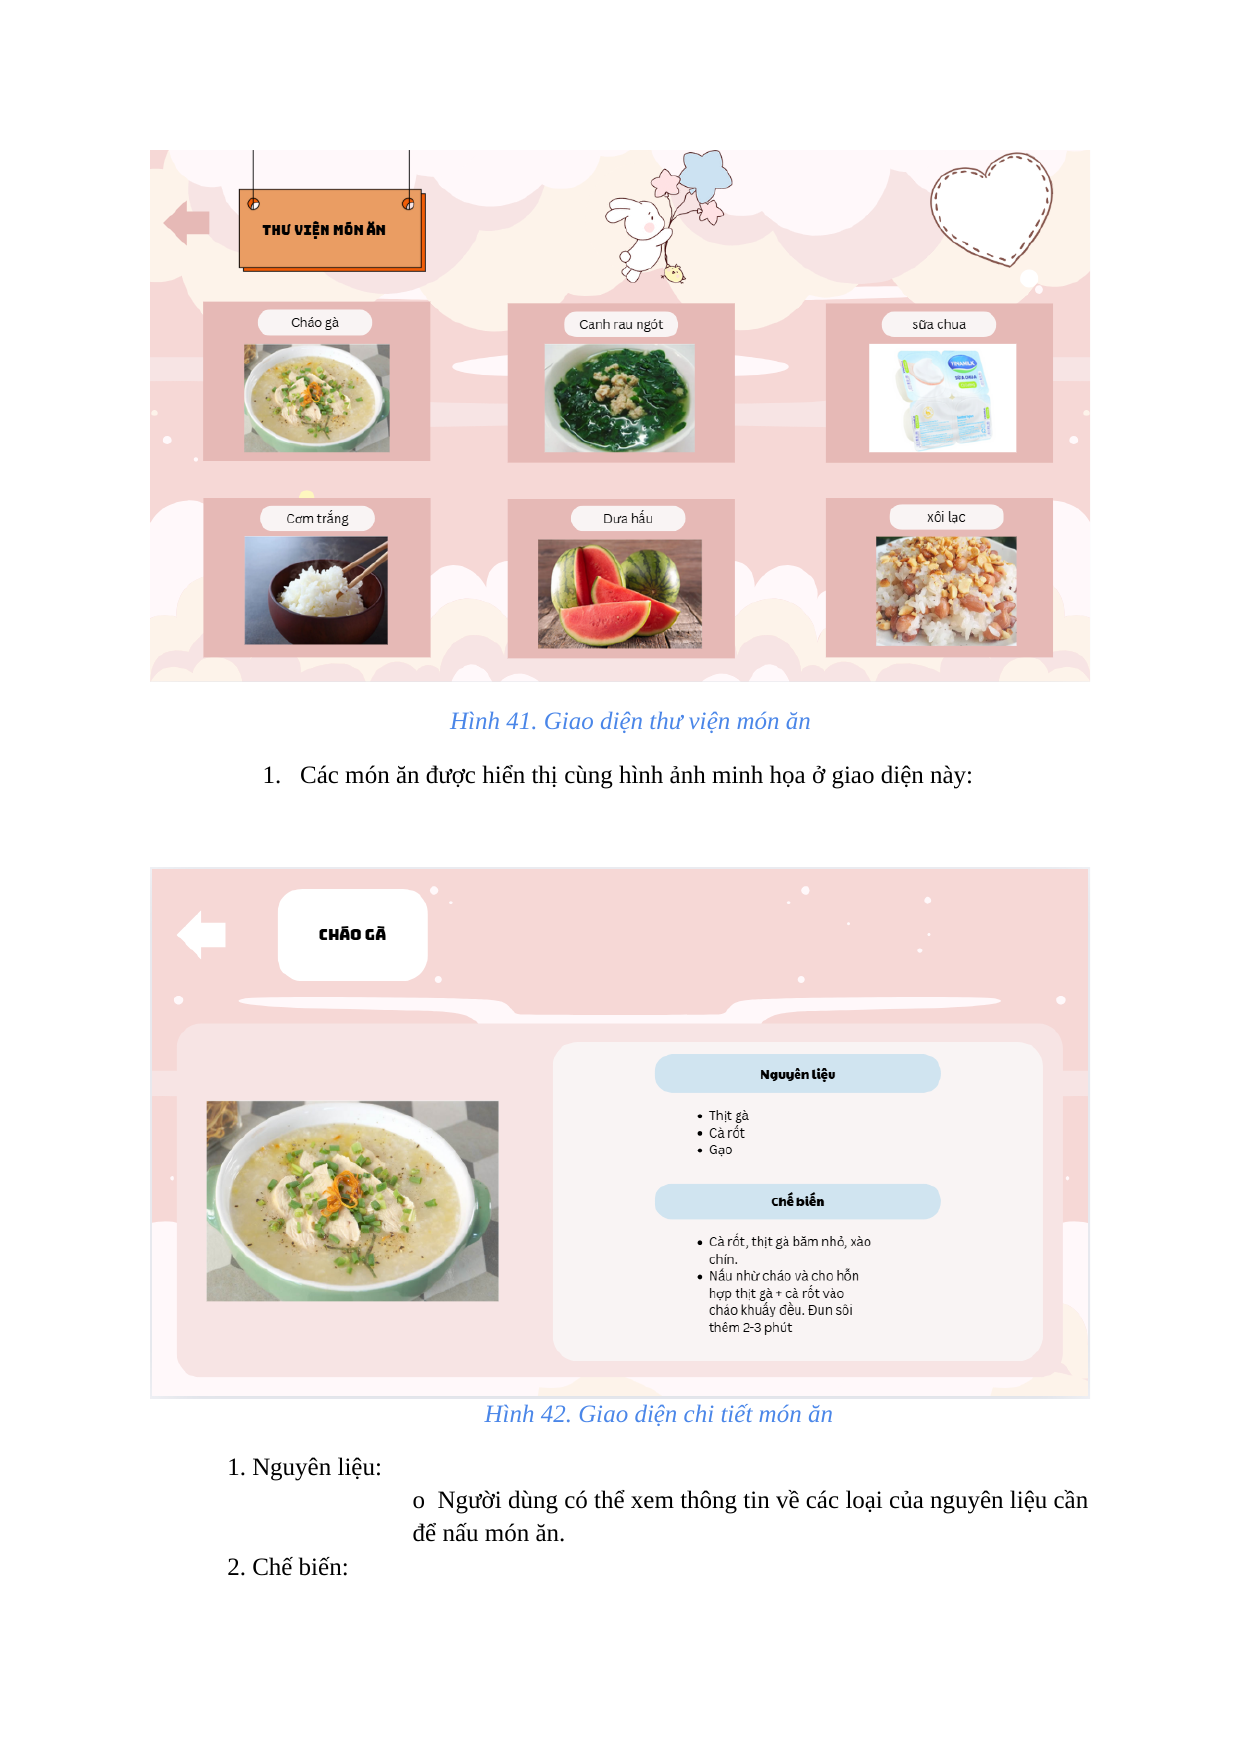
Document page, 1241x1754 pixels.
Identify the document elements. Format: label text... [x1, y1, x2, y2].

text Hình 42. Giao diện chi tiết món ăn [150, 1399, 1090, 1427]
text 1. Nguyên liệu: [225, 1452, 1090, 1481]
picture [150, 867, 1091, 1399]
text Hình 41. Giao diện thư viện món ăn [150, 706, 1090, 735]
text 2. Chế biến: [225, 1552, 1090, 1580]
text o Người dùng có thể xem thông tin về các loại của nguyên liệu cần để nấu món ăn. [412, 1486, 1090, 1547]
list Các món ăn được hiển thị cùng hình ảnh minh họa ở giao diện này: [262, 760, 1090, 789]
picture [150, 150, 1091, 682]
